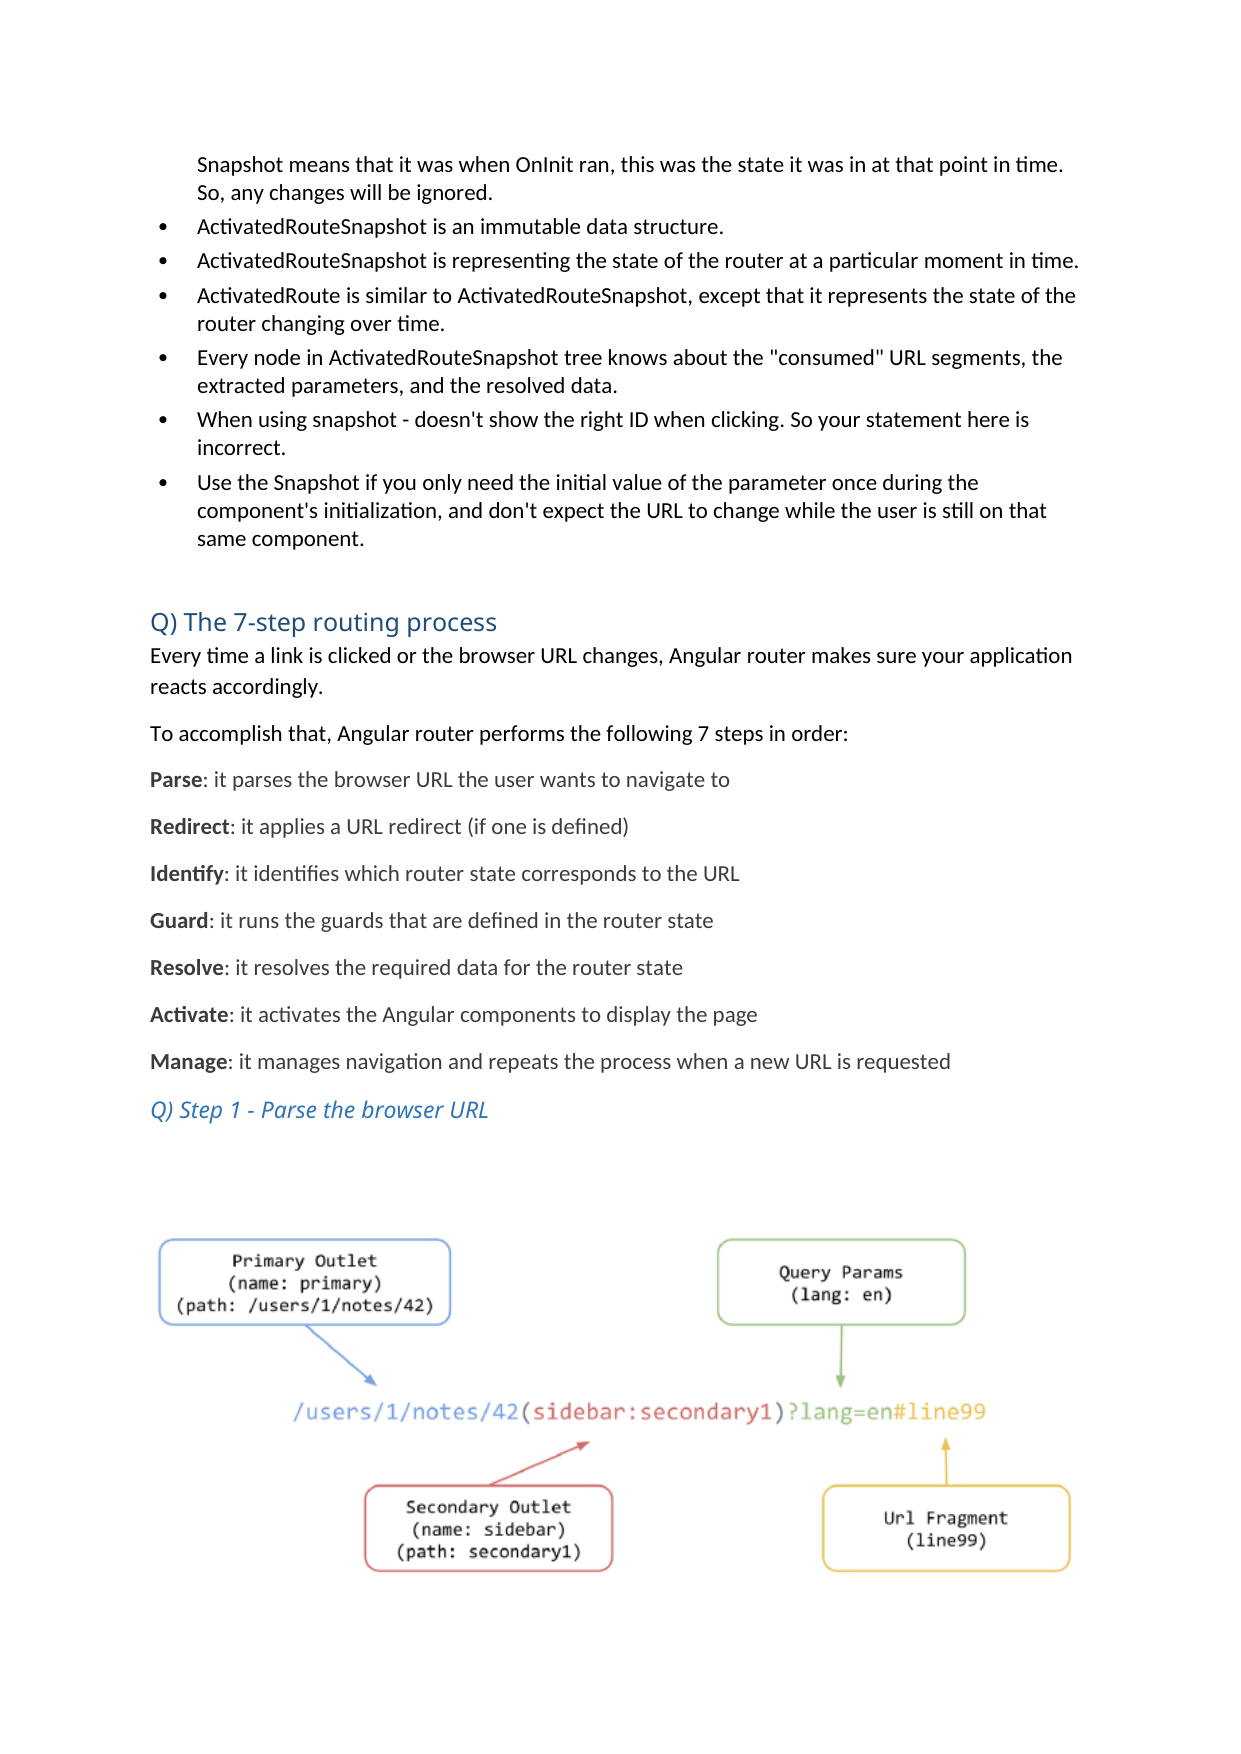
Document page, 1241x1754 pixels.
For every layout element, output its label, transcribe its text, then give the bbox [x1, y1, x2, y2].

text Identify: it identifies which router state corresponds to the URL [150, 859, 1090, 887]
list When using snapshot - doesn't show the right ID when clicking. So your statement here is incorrect. [159, 405, 1090, 461]
list Use the Snapshot if you only need the initial value of the parameter once during the component's initialization, and don't expect the URL to change while the user is still on that same component. [159, 468, 1090, 552]
text Every time a link is clicked or the browser URL changes, Angular router makes sure your application reacts accordingly. [150, 642, 1090, 700]
text Activate: it activates the Angular components to display the page [150, 1000, 1090, 1028]
subtitle Q) Step 1 - Parse the browser URL [179, 1094, 1090, 1125]
text To accomplish that, Angular router performs the following 7 steps in order: [150, 719, 1090, 747]
list Every node in ActivatedRouteSnapshot tree knows about the "consumed" URL segments, the extracted parameters, and the resolved data. [159, 343, 1090, 399]
list ActivatedRoute is similar to ActivatedRouteSnapshot, except that it represents the state of the router changing over time. [159, 281, 1090, 337]
list ActivatedRouteSnapshot is an immutable data structure. [159, 212, 1090, 240]
subtitle Q) The 7-step routing process [150, 605, 1090, 639]
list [159, 150, 1090, 206]
text Redirect: it applies a URL redirect (if one is defined) [150, 812, 1090, 841]
text Manage: it manages navigation and repeats the process when a new URL is requested [150, 1047, 1090, 1075]
text Guard: it runs the guards that are defined in the router state [150, 906, 1090, 934]
text Resolve: it resolves the required data for the router state [150, 953, 1090, 981]
text Parse: it parses the browser URL the user wants to navigate to [150, 766, 1090, 794]
picture [150, 1221, 1091, 1595]
list ActivatedRouteSnapshot is representing the state of the router at a particular moment in time. [159, 247, 1090, 274]
